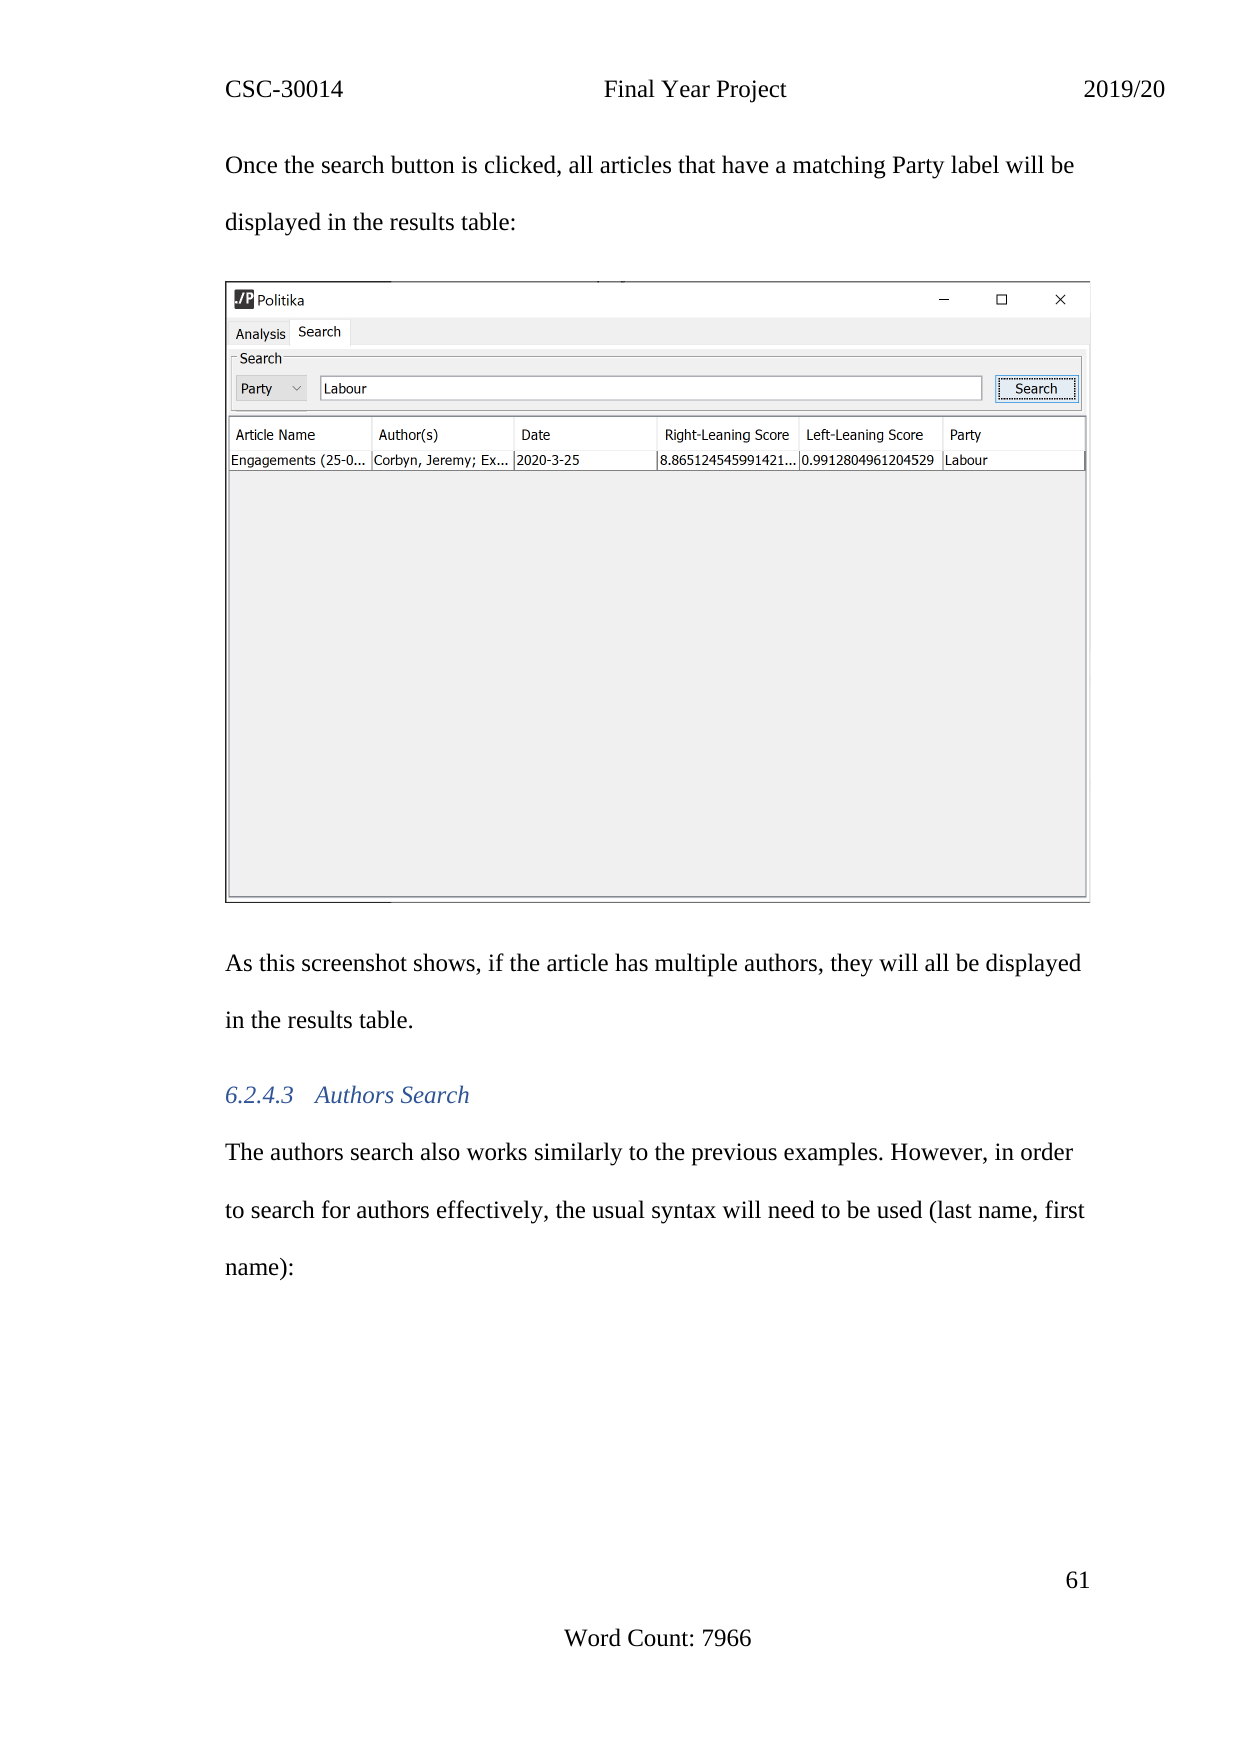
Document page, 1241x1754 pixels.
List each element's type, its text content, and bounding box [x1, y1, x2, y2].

subtitle Authors Search [225, 1080, 1090, 1108]
text The authors search also works similarly to the previous examples. However, in order to search for authors effectively, the usual syntax will need to be used (last name, first name): [225, 1137, 1090, 1281]
text Once the search button is clicked, all articles that have a matching Party label will be displayed in the results table: [225, 150, 1090, 236]
picture [225, 281, 1091, 903]
text As this screenshot shows, if the article has multiple authors, they will all be displayed in the results table. [225, 948, 1090, 1034]
